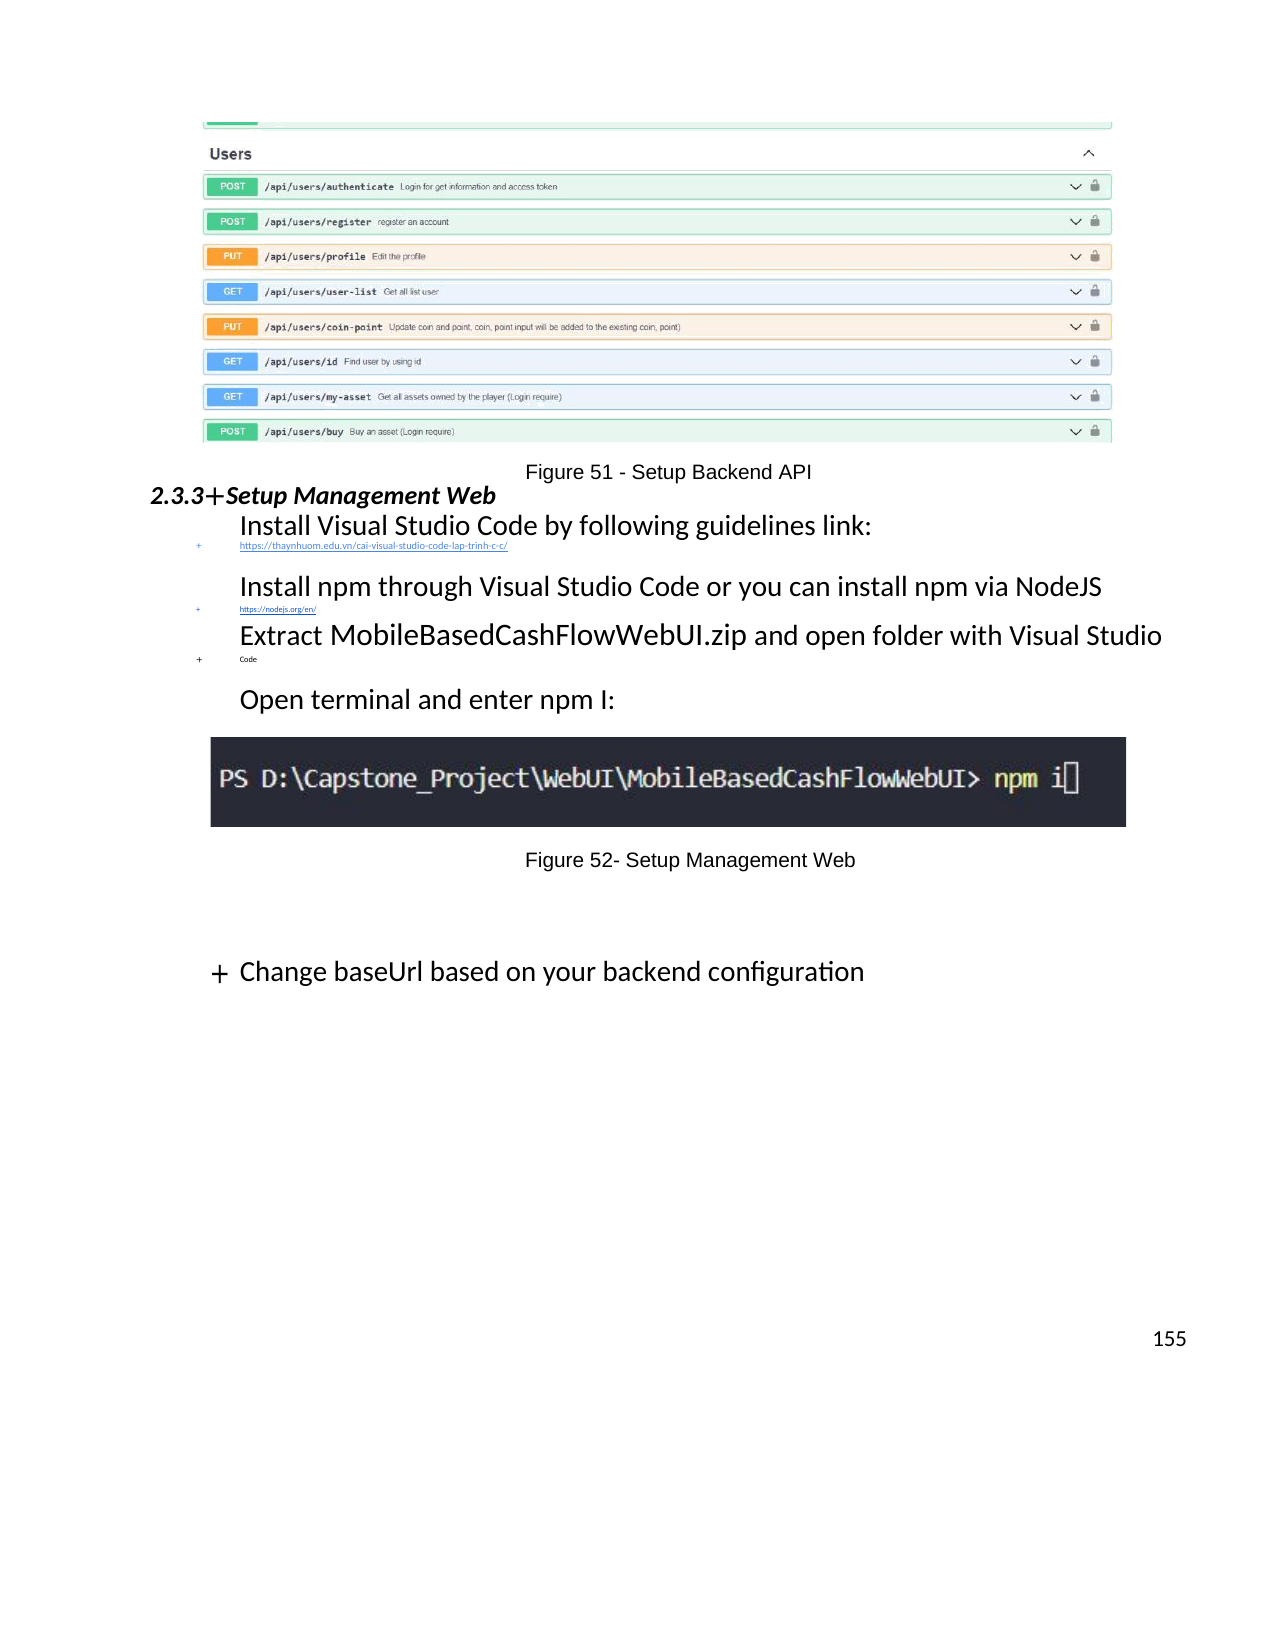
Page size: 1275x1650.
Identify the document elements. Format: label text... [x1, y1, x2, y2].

picture [210, 737, 1127, 827]
text Open terminal and enter npm I: [239, 681, 1187, 716]
text Install Visual Studio Code by following guidelines link: [239, 509, 1187, 542]
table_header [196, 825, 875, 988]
text 2.3.3+Setup Management Web [150, 483, 1187, 509]
picture [150, 122, 1187, 443]
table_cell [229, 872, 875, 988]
text 155 [1152, 1324, 1187, 1352]
text Extract MobileBasedCashFlowWebUI.zip and open folder with Visual Studio [239, 615, 1187, 653]
text Figure 51 - Setup Backend API [150, 459, 1187, 483]
text Install npm through Visual Studio Code or you can install npm via NodeJS [239, 568, 1187, 603]
